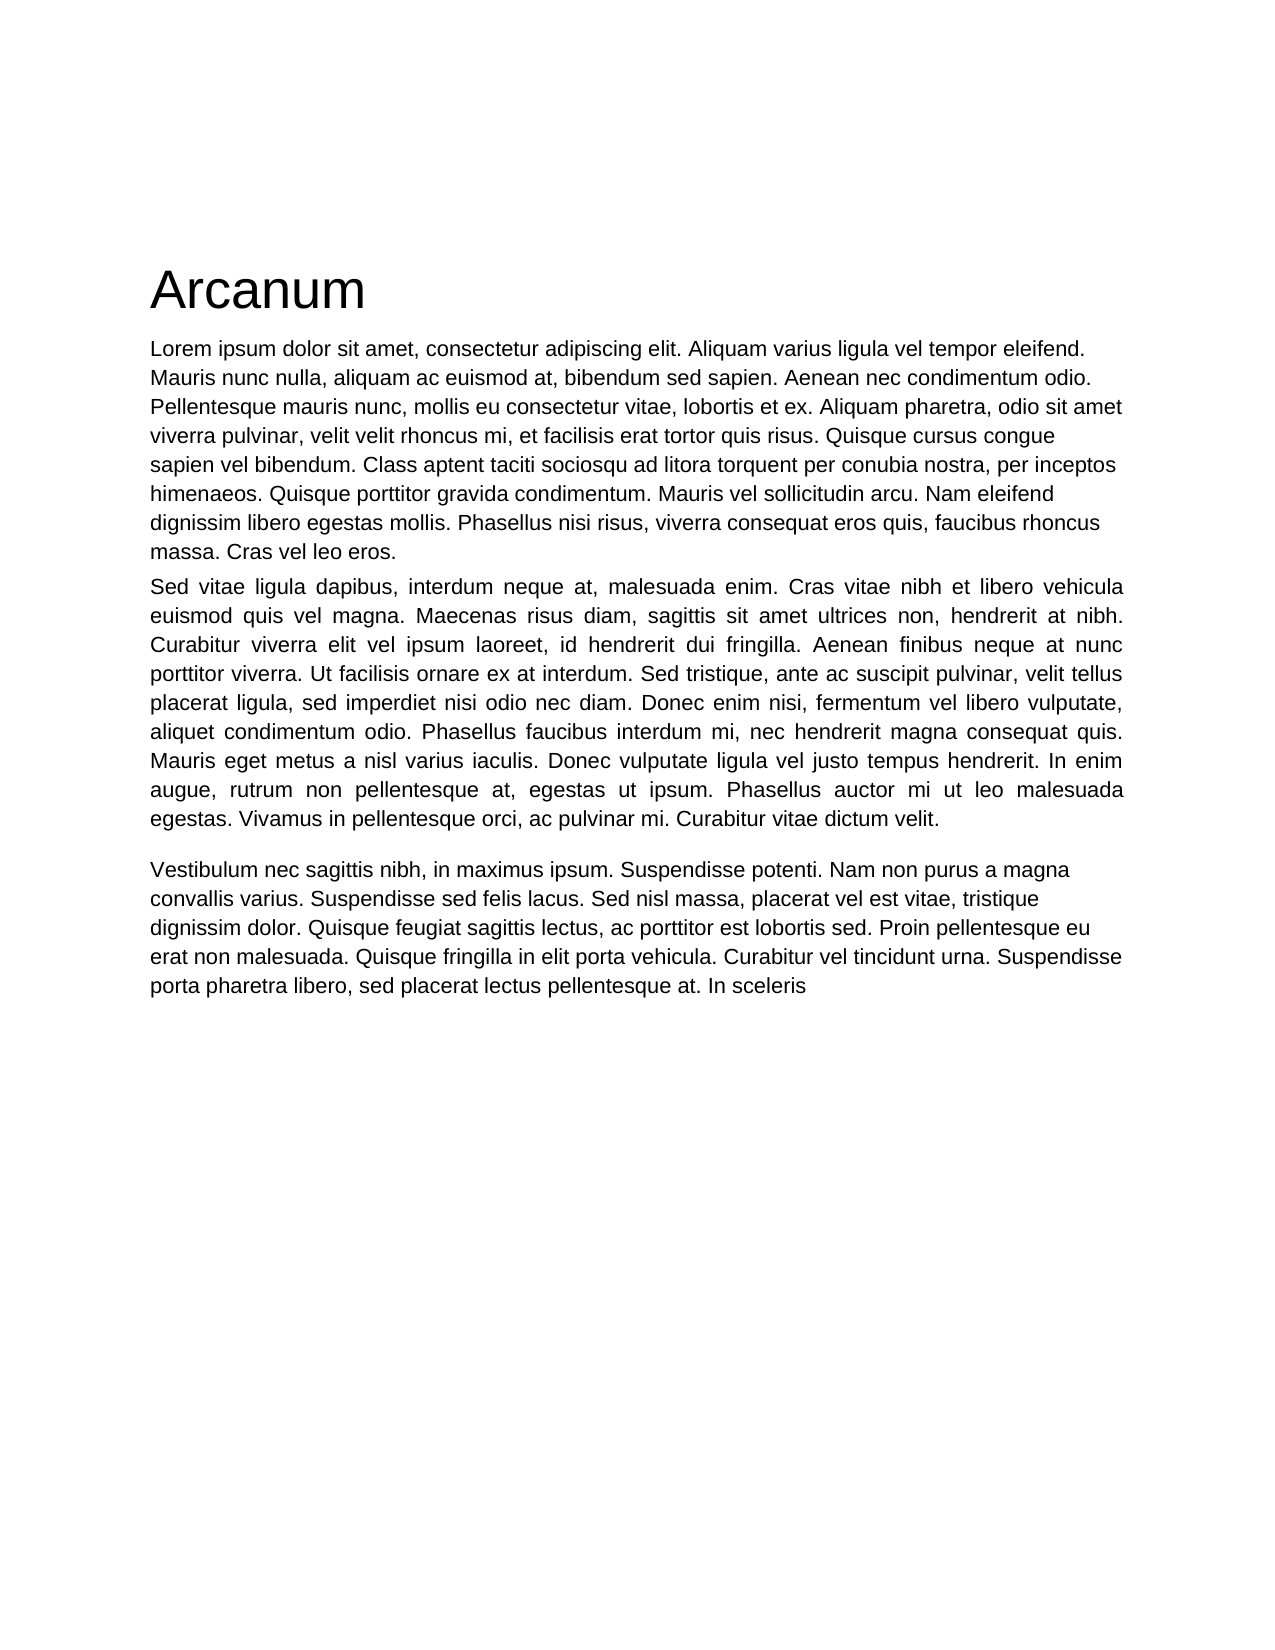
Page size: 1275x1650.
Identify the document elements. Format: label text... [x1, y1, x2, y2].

title Lorem ipsum dolor sit amet, consectetur adipiscing elit. Aliquam varius ligula vel tempor eleifend. Mauris nunc nulla, aliquam ac euismod at, bibendum sed sapien. Aenean nec condimentum odio. Pellentesque mauris nunc, mollis eu consectetur vitae, lobortis et ex. Aliquam pharetra, odio sit amet viverra pulvinar, velit velit rhoncus mi, et facilisis erat tortor quis risus. Quisque cursus congue sapien vel bibendum. Class aptent taciti sociosqu ad litora torquent per conubia nostra, per inceptos himenaeos. Quisque porttitor gravida condimentum. Mauris vel sollicitudin arcu. Nam eleifend dignissim libero egestas mollis. Phasellus nisi risus, viverra consequat eros quis, faucibus rhoncus massa. Cras vel leo eros. [150, 336, 1125, 564]
title Arcanum [150, 258, 1125, 320]
text Vestibulum nec sagittis nibh, in maximus ipsum. Suspendisse potenti. Nam non purus a magna convallis varius. Suspendisse sed felis lacus. Sed nisl massa, placerat vel est vitae, tristique dignissim dolor. Quisque feugiat sagittis lectus, ac porttitor est lobortis sed. Proin pellentesque eu erat non malesuada. Quisque fringilla in elit porta vehicula. Curabitur vel tincidunt urna. Suspendisse porta pharetra libero, sed placerat lectus pellentesque at. In sceleris [150, 857, 1125, 998]
text Sed vitae ligula dapibus, interdum neque at, malesuada enim. Cras vitae nibh et libero vehicula euismod quis vel magna. Maecenas risus diam, sagittis sit amet ultrices non, hendrerit at nibh. Curabitur viverra elit vel ipsum laoreet, id hendrerit dui fringilla. Aenean finibus neque at nunc porttitor viverra. Ut facilisis ornare ex at interdum. Sed tristique, ante ac suscipit pulvinar, velit tellus placerat ligula, sed imperdiet nisi odio nec diam. Donec enim nisi, fermentum vel libero vulputate, aliquet condimentum odio. Phasellus faucibus interdum mi, nec hendrerit magna consequat quis. Mauris eget metus a nisl varius iaculis. Donec vulputate ligula vel justo tempus hendrerit. In enim augue, rutrum non pellentesque at, egestas ut ipsum. Phasellus auctor mi ut leo malesuada egestas. Vivamus in pellentesque orci, ac pulvinar mi. Curabitur vitae dictum velit. [150, 574, 1125, 831]
